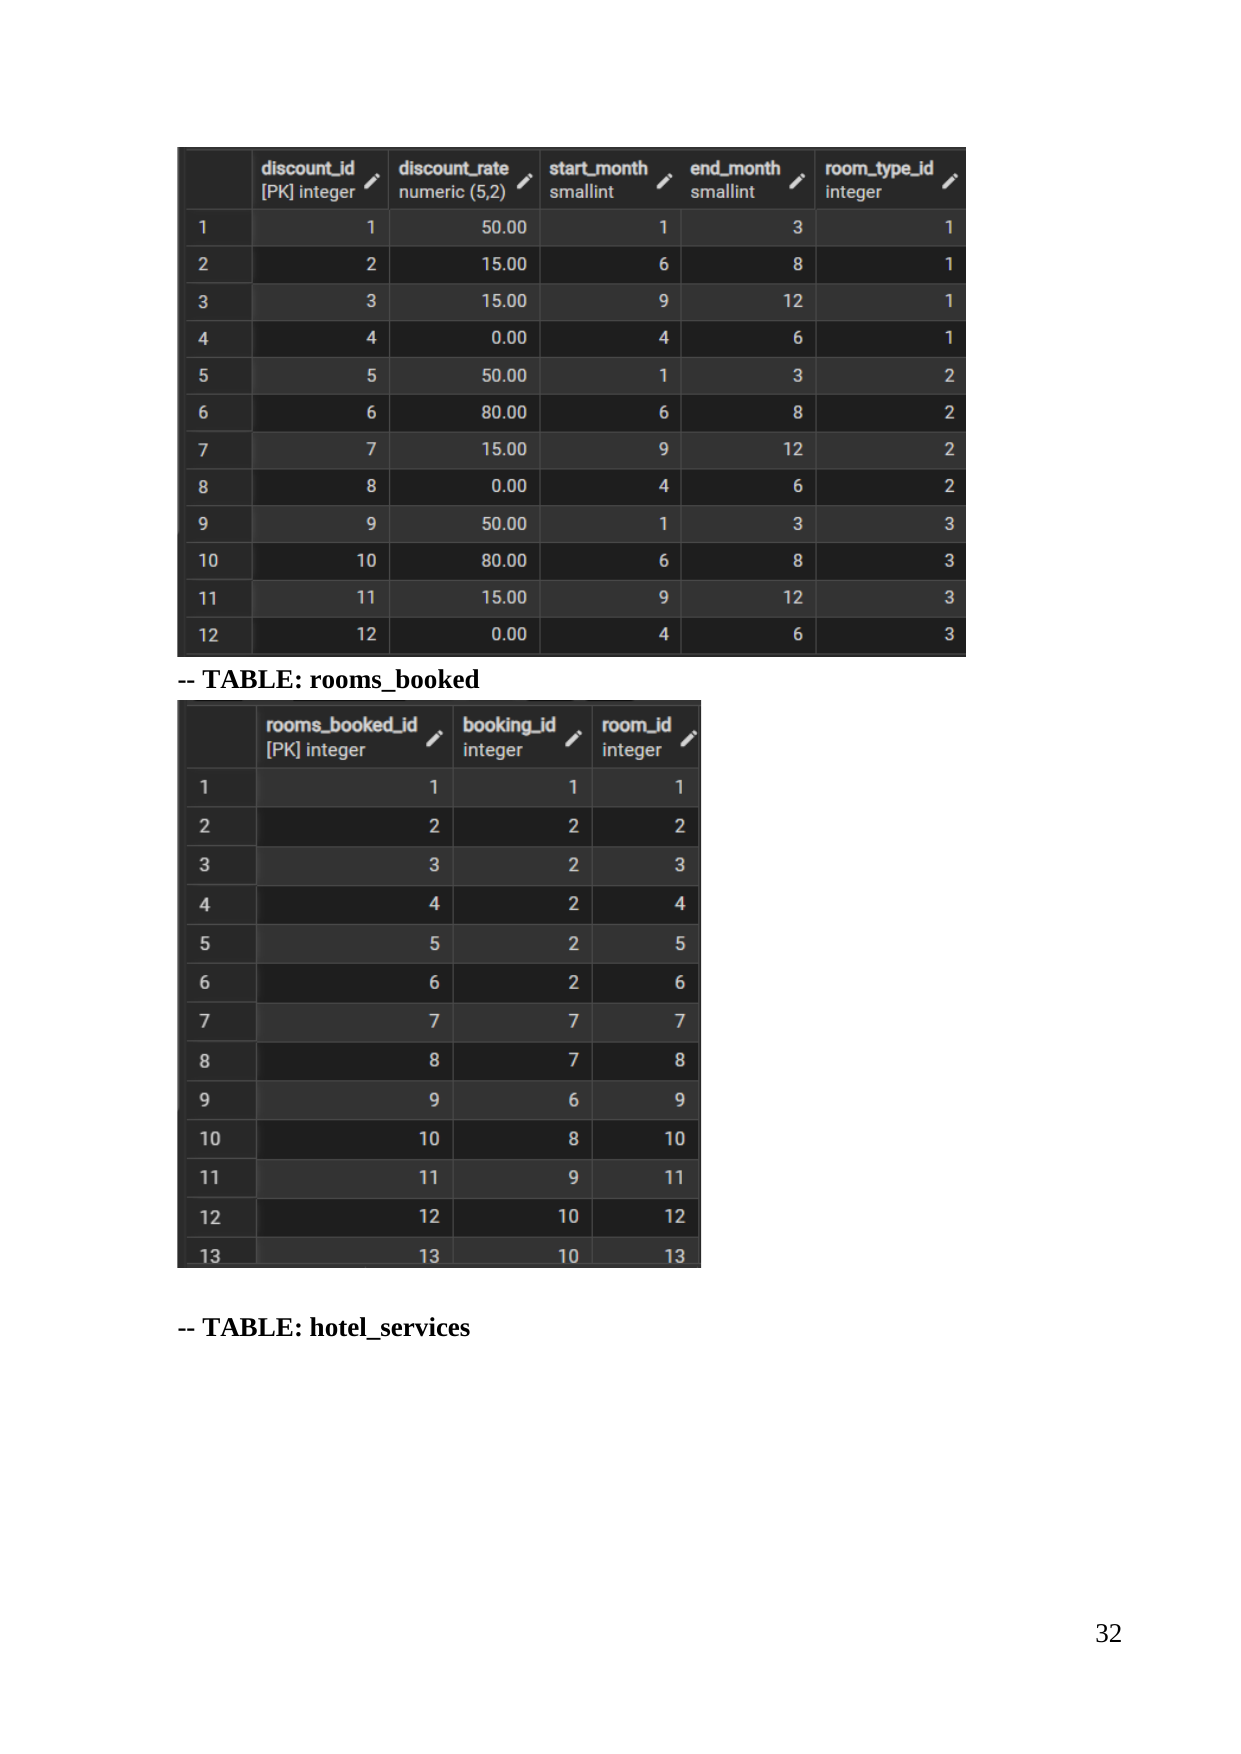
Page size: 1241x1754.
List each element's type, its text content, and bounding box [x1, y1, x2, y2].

text -- TABLE: hotel_services [177, 1311, 1122, 1343]
picture [177, 147, 966, 657]
picture [177, 700, 702, 1268]
text -- TABLE: rooms_booked [177, 663, 1122, 694]
